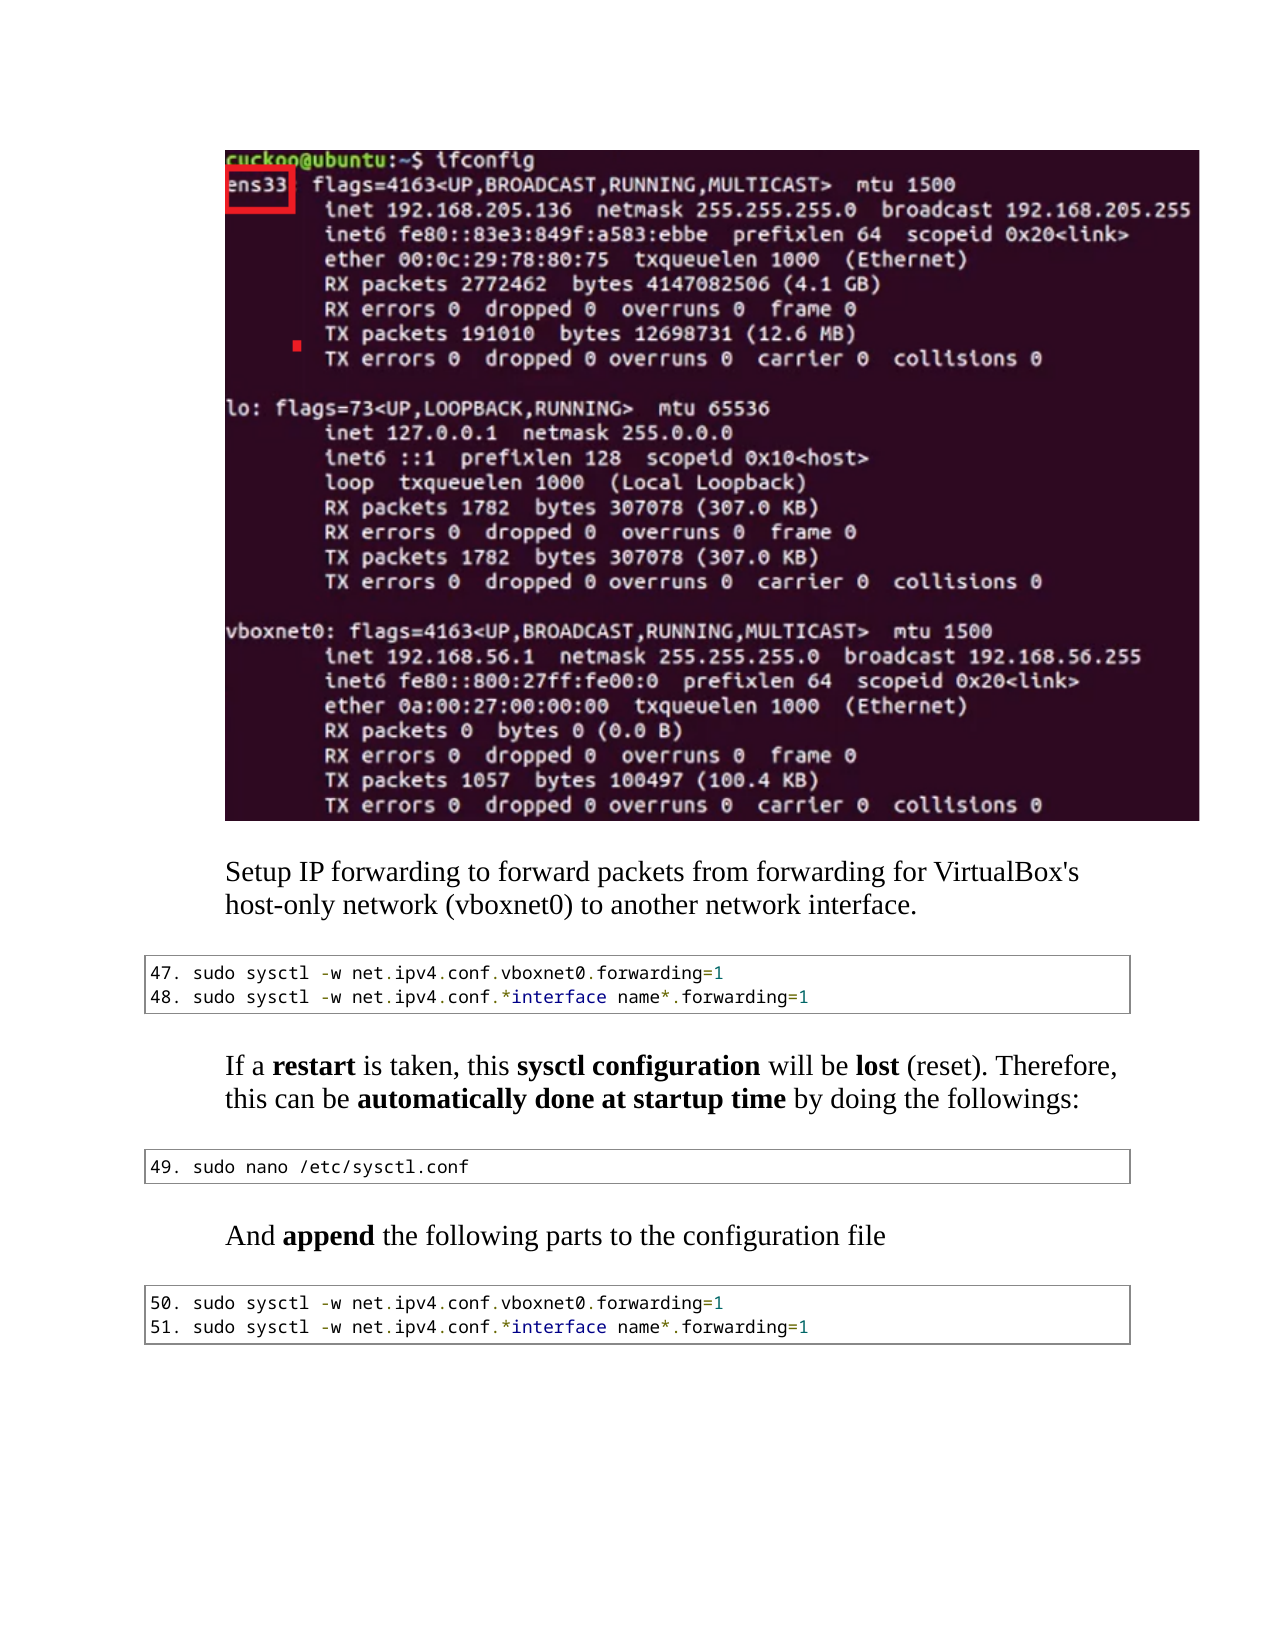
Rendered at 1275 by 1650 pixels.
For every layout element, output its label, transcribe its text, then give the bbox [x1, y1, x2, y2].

picture [225, 150, 1200, 821]
text 50. sudo sysctl -w net.ipv4.conf.vboxnet0.forwarding=1 [146, 1286, 1129, 1309]
text 47. sudo sysctl -w net.ipv4.conf.vboxnet0.forwarding=1 [146, 956, 1129, 979]
text And append the following parts to the configuration file [150, 1218, 1125, 1251]
text If a restart is taken, this sysctl configuration will be lost (reset). Therefore, this can be automatically done at startup time by doing the followings: [225, 1048, 1125, 1115]
text 51. sudo sysctl -w net.ipv4.conf.*interface name*.forwarding=1 [146, 1309, 1129, 1343]
text 48. sudo sysctl -w net.ipv4.conf.*interface name*.forwarding=1 [146, 979, 1129, 1013]
text Setup IP forwarding to forward packets from forwarding for VirtualBox's host-only network (vboxnet0) to another network interface. [225, 854, 1125, 921]
text 49. sudo nano /etc/sysctl.conf [146, 1150, 1129, 1183]
